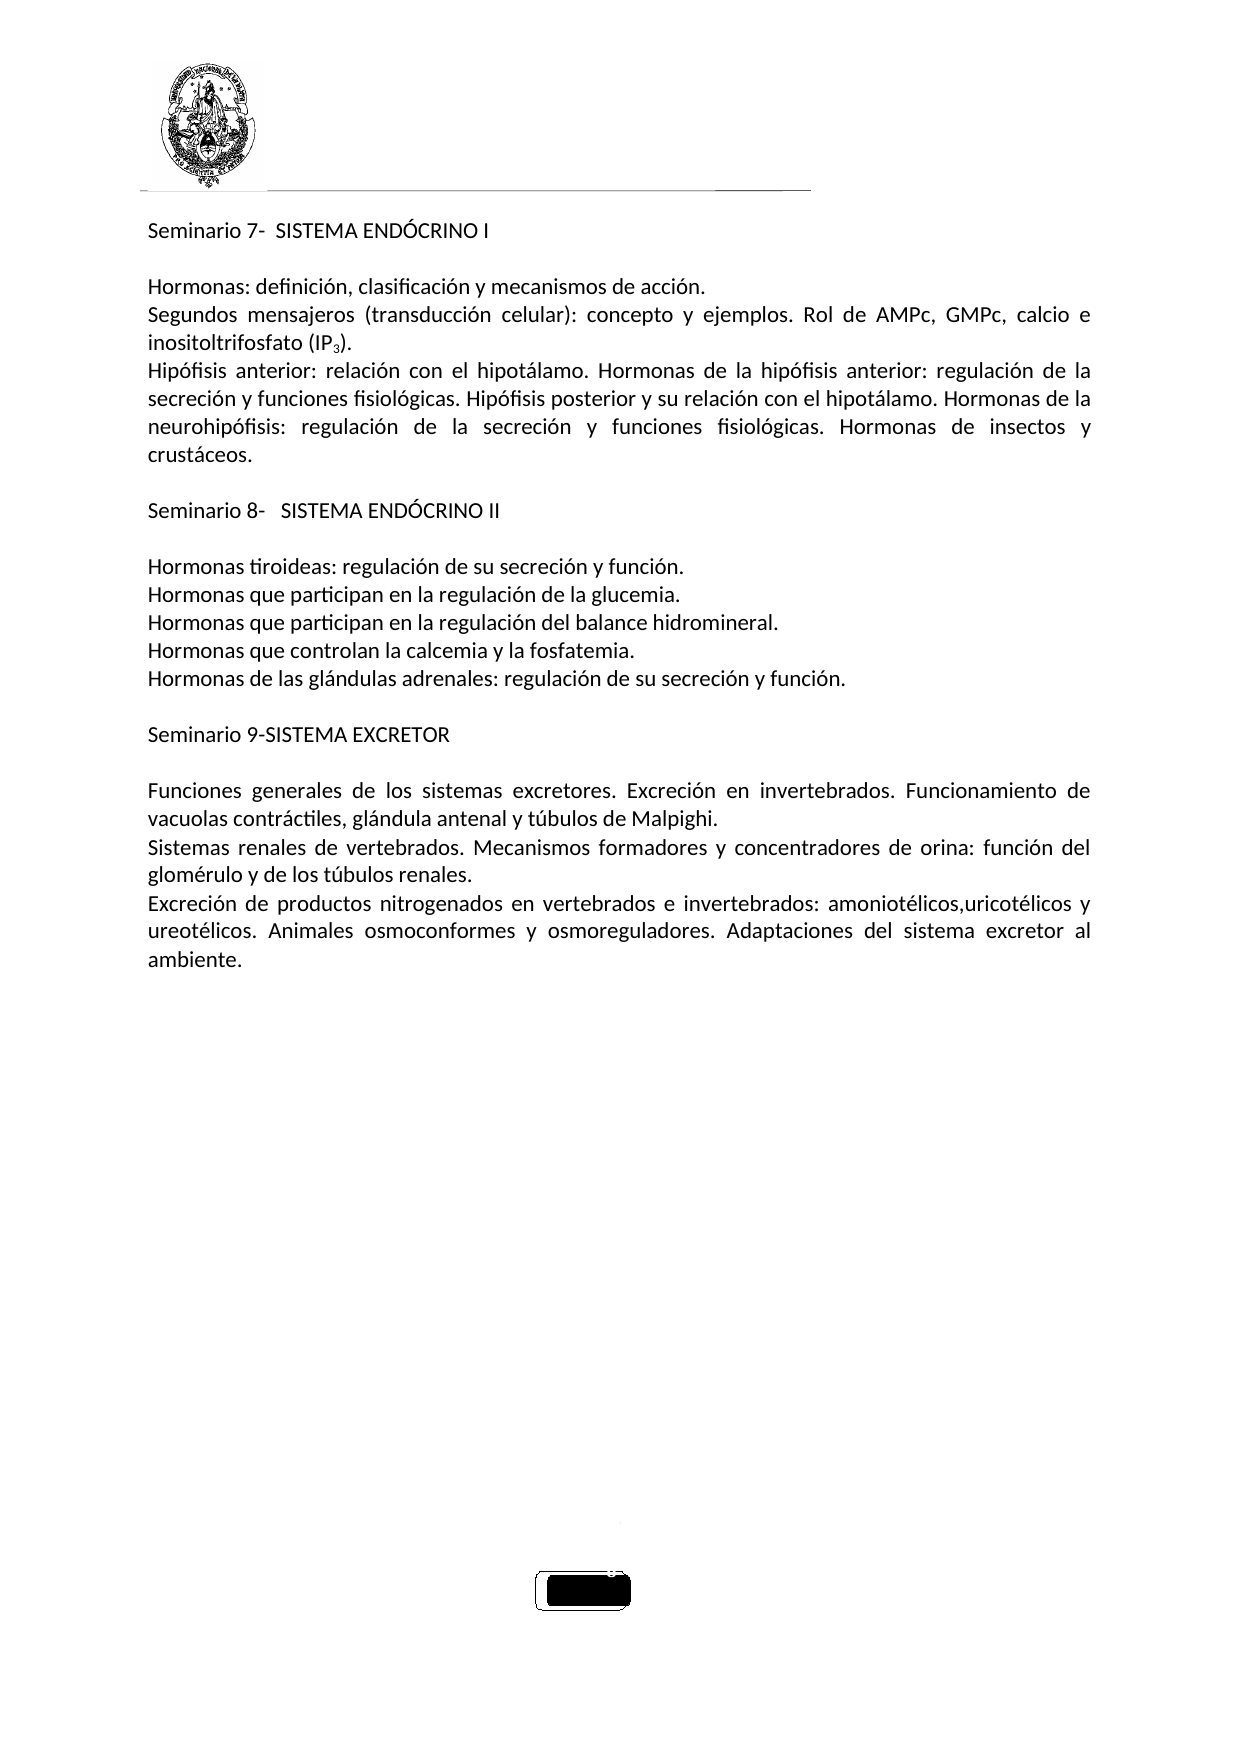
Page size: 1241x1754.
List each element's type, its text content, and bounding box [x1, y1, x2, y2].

text Seminario 8- SISTEMA ENDÓCRINO II [148, 496, 1092, 524]
text Hormonas que participan en la regulación de la glucemia. [148, 580, 1092, 608]
text Funciones generales de los sistemas excretores. Excreción en invertebrados. Funcionamiento de vacuolas contráctiles, glándula antenal y túbulos de Malpighi. [148, 777, 1092, 833]
text Hormonas que controlan la calcemia y la fosfatemia. [148, 636, 1092, 664]
text Sistemas renales de vertebrados. Mecanismos formadores y concentradores de orina: función del glomérulo y de los túbulos renales. [148, 833, 1092, 889]
text Hormonas tiroideas: regulación de su secreción y función. [148, 552, 1092, 580]
text Seminario 7- SISTEMA ENDÓCRINO I [148, 216, 1092, 244]
text Excreción de productos nitrogenados en vertebrados e invertebrados: amoniotélicos,uricotélicos y ureotélicos. Animales osmoconformes y osmoreguladores. Adaptaciones del sistema excretor al ambiente. [148, 889, 1092, 973]
text Hormonas que participan en la regulación del balance hidromineral. [148, 608, 1092, 636]
text Hipófisis anterior: relación con el hipotálamo. Hormonas de la hipófisis anterior: regulación de la secreción y funciones fisiológicas. Hipófisis posterior y su relación con el hipotálamo. Hormonas de la neurohipófisis: regulación de la secreción y funciones fisiológicas. Hormonas de insectos y crustáceos. [148, 356, 1092, 468]
picture [147, 59, 268, 191]
text Hormonas: definición, clasificación y mecanismos de acción. [148, 272, 1092, 300]
text Seminario 9-SISTEMA EXCRETOR [148, 721, 1092, 748]
text Segundos mensajeros (transducción celular): concepto y ejemplos. Rol de AMPc, GMPc, calcio e inositoltrifosfato (IP3). [148, 300, 1092, 356]
text Hormonas de las glándulas adrenales: regulación de su secreción y función. [148, 664, 1092, 692]
